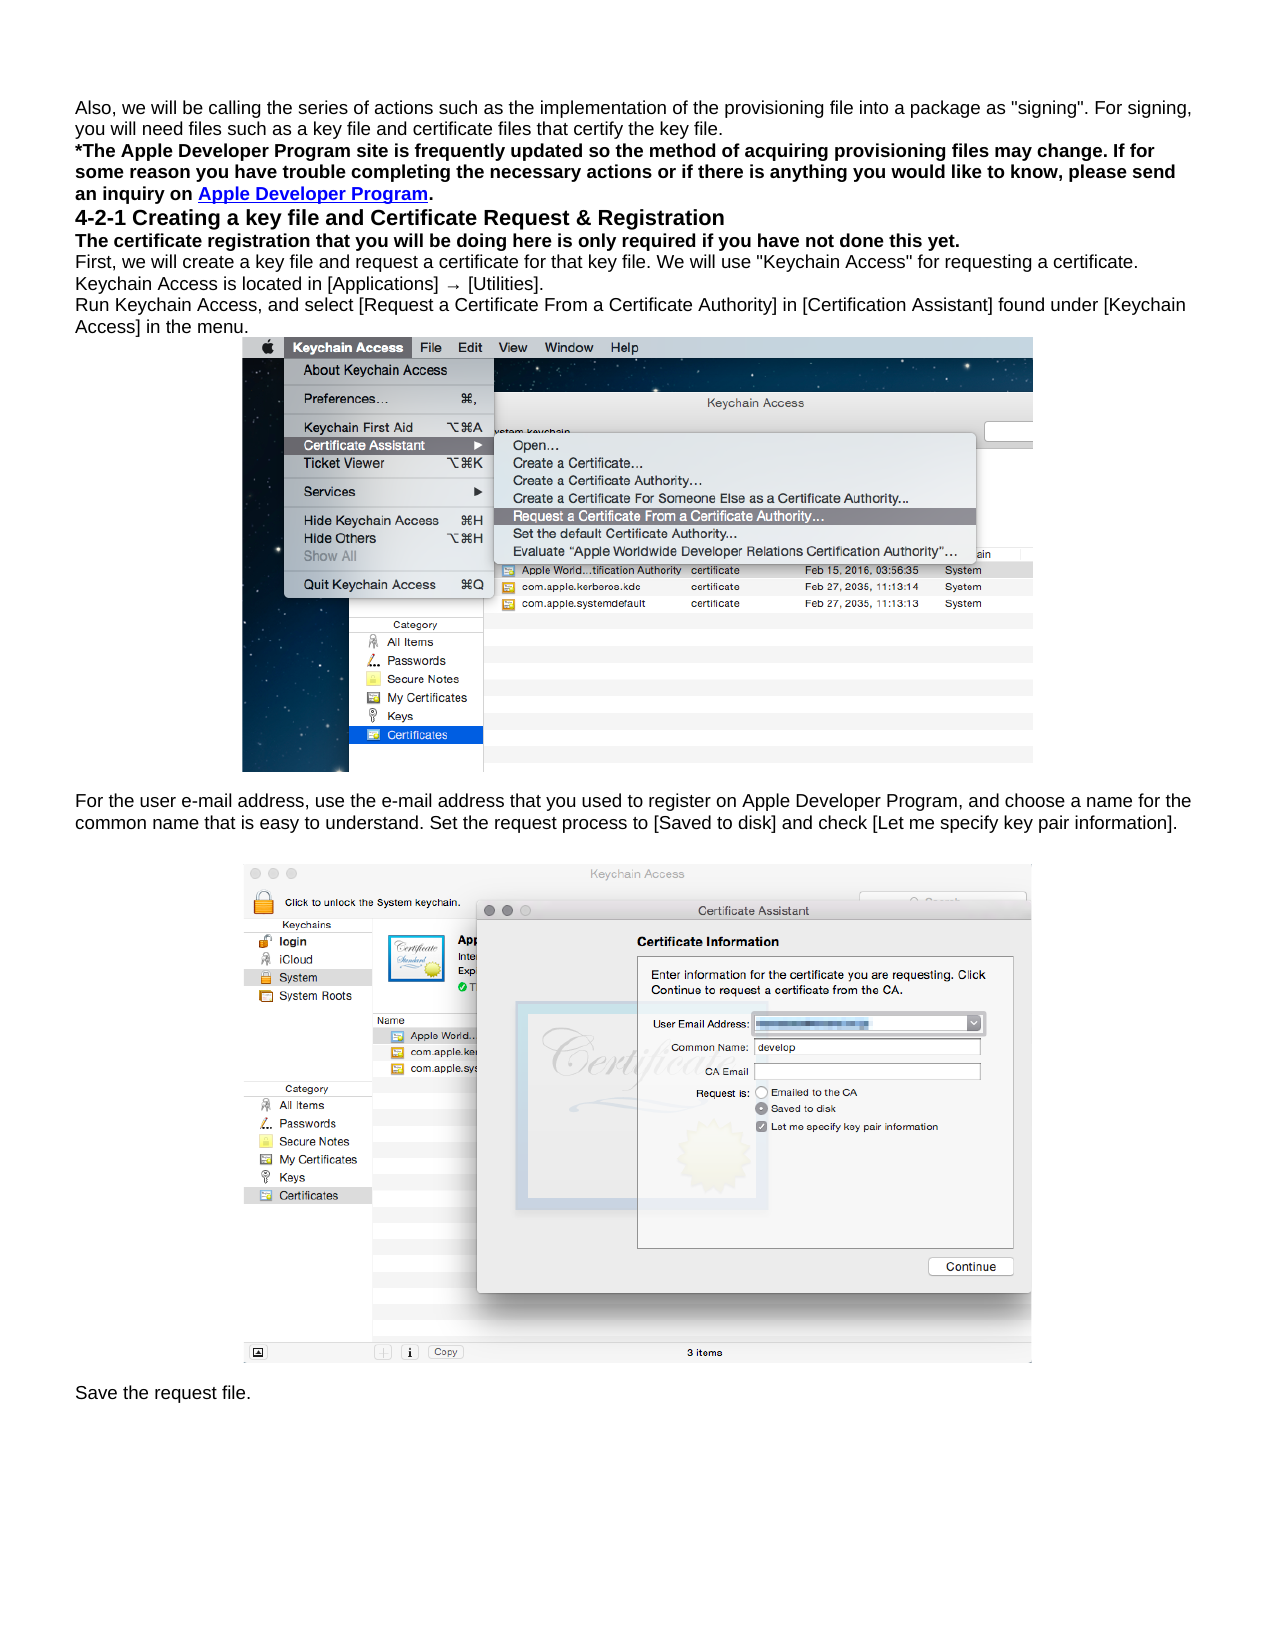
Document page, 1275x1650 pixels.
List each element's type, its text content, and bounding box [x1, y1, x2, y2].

text The certificate registration that you will be doing here is only required if you have not done this yet. First, we will create a key file and request a certificate for that key file. We will use "Keychain Access" for requesting a certificate. Keychain Access is located in [Applications] → [Utilities]. Run Keychain Access, and select [Request a Certificate From a Certificate Authority] in [Certification Assistant] found under [Keychain Access] in the menu. [75, 229, 1200, 337]
subtitle 4-2-1 Creating a key file and Certificate Request & Registration [75, 204, 1200, 229]
text For the user e-mail address, use the e-mail address that you used to register on Apple Developer Program, and choose a name for the common name that is easy to understand. Set the request process to [Saved to disk] and check [Let me specify key pair information]. [75, 790, 1200, 833]
picture [242, 337, 1033, 772]
text Save the request file. [75, 1382, 1200, 1403]
picture [243, 864, 1032, 1363]
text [75, 75, 1200, 204]
